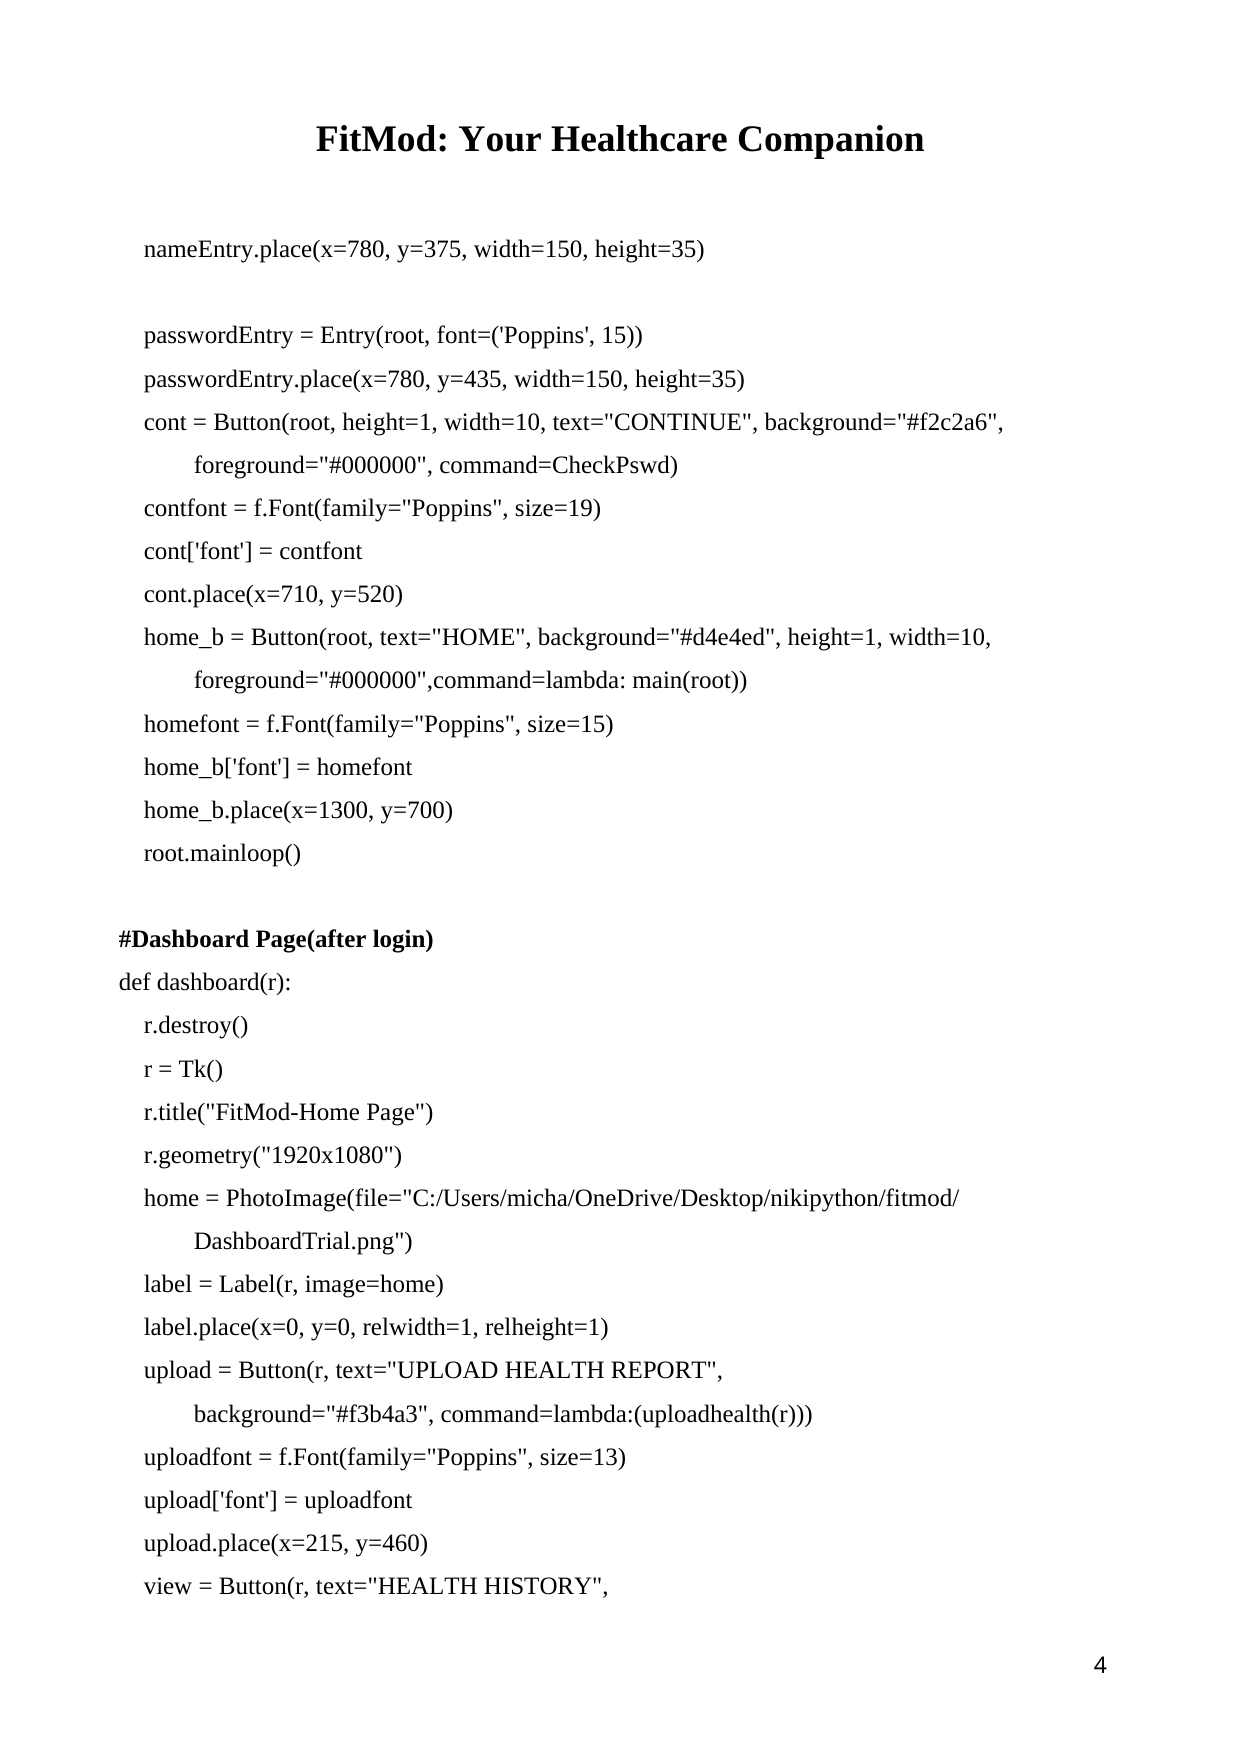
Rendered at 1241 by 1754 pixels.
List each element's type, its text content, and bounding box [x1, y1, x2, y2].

text label = Label(r, image=home) [118, 1269, 1122, 1298]
text r.geometry("1920x1080") [118, 1140, 1122, 1169]
text uploadfont = f.Font(family="Poppins", size=13) [118, 1442, 1122, 1471]
text upload.place(x=215, y=460) [118, 1528, 1122, 1557]
text nameEntry.place(x=780, y=375, width=150, height=35) [118, 234, 1122, 263]
text home = PhotoImage(file="C:/Users/micha/OneDrive/Desktop/nikipython/fitmod/ [118, 1183, 1122, 1212]
text foreground="#000000", command=CheckPswd) [118, 450, 1122, 479]
text contfont = f.Font(family="Poppins", size=19) [118, 493, 1122, 522]
text cont.place(x=710, y=520) [118, 579, 1122, 608]
text cont = Button(root, height=1, width=10, text="CONTINUE", background="#f2c2a6", [118, 407, 1122, 436]
text DashboardTrial.png") [118, 1226, 1122, 1255]
text #Dashboard Page(after login) [118, 924, 1122, 953]
text home_b['font'] = homefont [118, 752, 1122, 781]
text def dashboard(r): [118, 967, 1122, 996]
text r = Tk() [118, 1054, 1122, 1082]
text label.place(x=0, y=0, relwidth=1, relheight=1) [118, 1312, 1122, 1341]
text passwordEntry = Entry(root, font=('Poppins', 15)) [118, 321, 1122, 349]
text home_b = Button(root, text="HOME", background="#d4e4ed", height=1, width=10, [118, 622, 1122, 651]
text view = Button(r, text="HEALTH HISTORY", [118, 1571, 1122, 1600]
text foreground="#000000",command=lambda: main(root)) [118, 666, 1122, 694]
text r.destroy() [118, 1011, 1122, 1039]
text home_b.place(x=1300, y=700) [118, 795, 1122, 824]
text r.title("FitMod-Home Page") [118, 1097, 1122, 1126]
text upload['font'] = uploadfont [118, 1485, 1122, 1514]
text background="#f3b4a3", command=lambda:(uploadhealth(r))) [118, 1399, 1122, 1427]
text root.mainloop() [118, 838, 1122, 867]
text cont['font'] = contfont [118, 536, 1122, 565]
text homefont = f.Font(family="Poppins", size=15) [118, 709, 1122, 737]
text upload = Button(r, text="UPLOAD HEALTH REPORT", [118, 1356, 1122, 1384]
text passwordEntry.place(x=780, y=435, width=150, height=35) [118, 364, 1122, 392]
